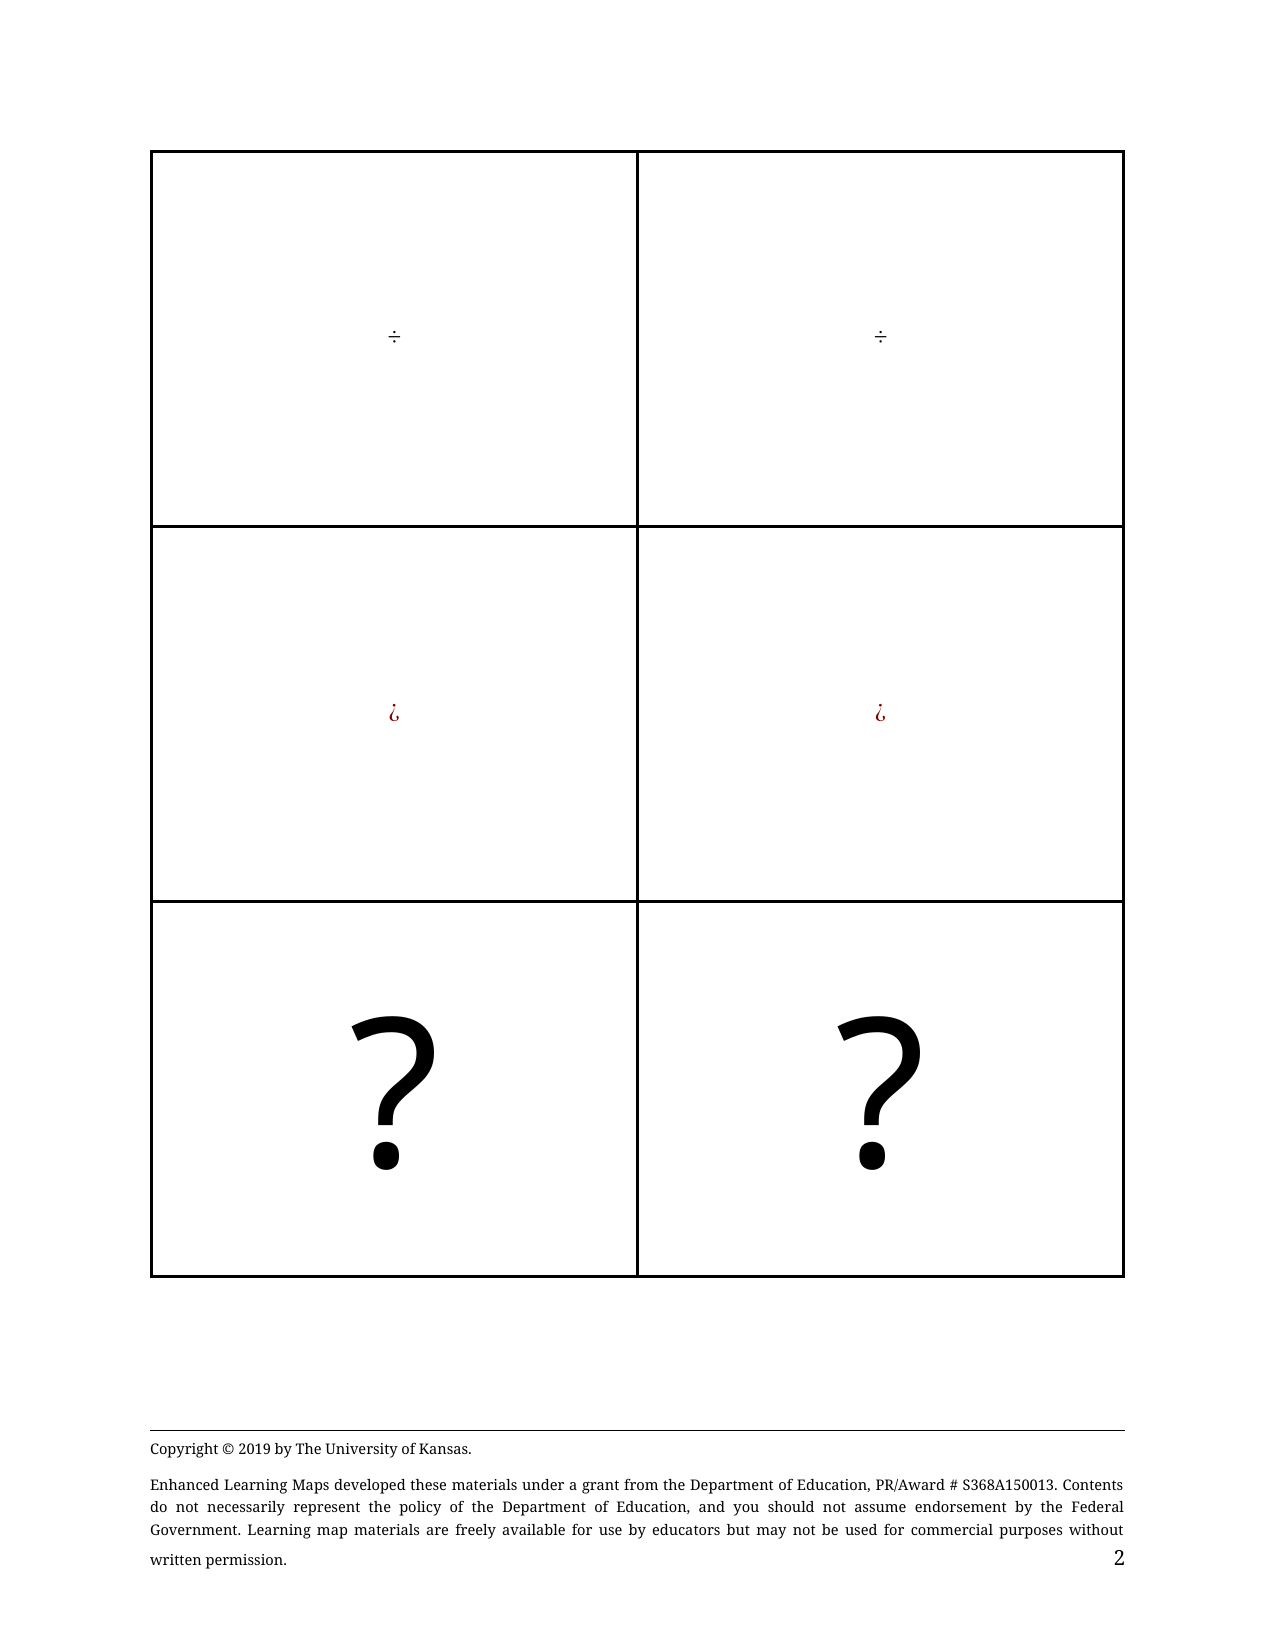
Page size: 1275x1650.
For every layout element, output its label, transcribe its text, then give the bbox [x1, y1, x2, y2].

table_cell [153, 528, 636, 900]
table_cell [153, 153, 636, 525]
table_cell [639, 153, 1122, 525]
table_cell [639, 528, 1122, 900]
table_cell ? [639, 903, 1122, 1275]
table_cell ? [153, 903, 636, 1275]
